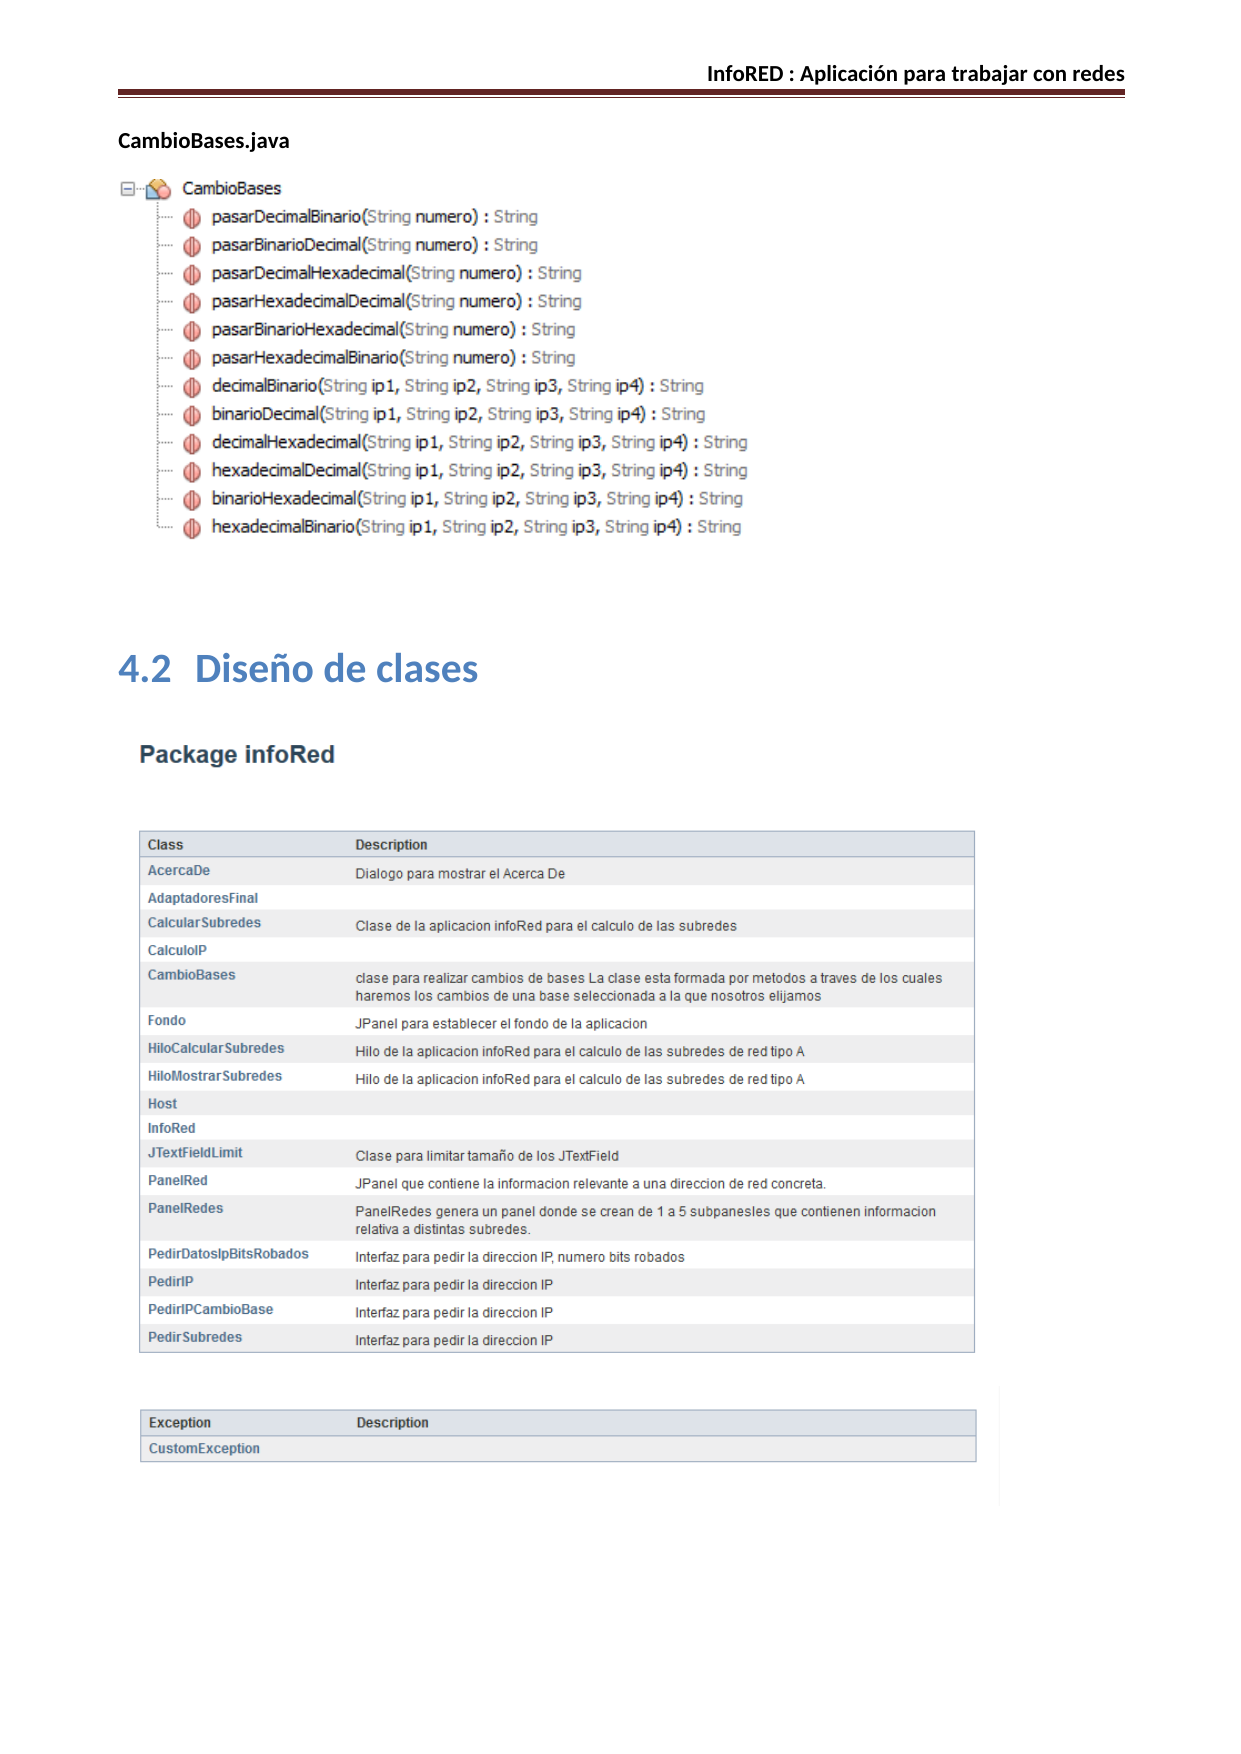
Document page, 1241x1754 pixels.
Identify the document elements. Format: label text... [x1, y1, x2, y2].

subtitle Diseño de clases [118, 642, 1125, 692]
text CambioBases.java [118, 127, 1125, 154]
picture [118, 1386, 1000, 1506]
picture [118, 724, 994, 1383]
picture [118, 179, 755, 547]
